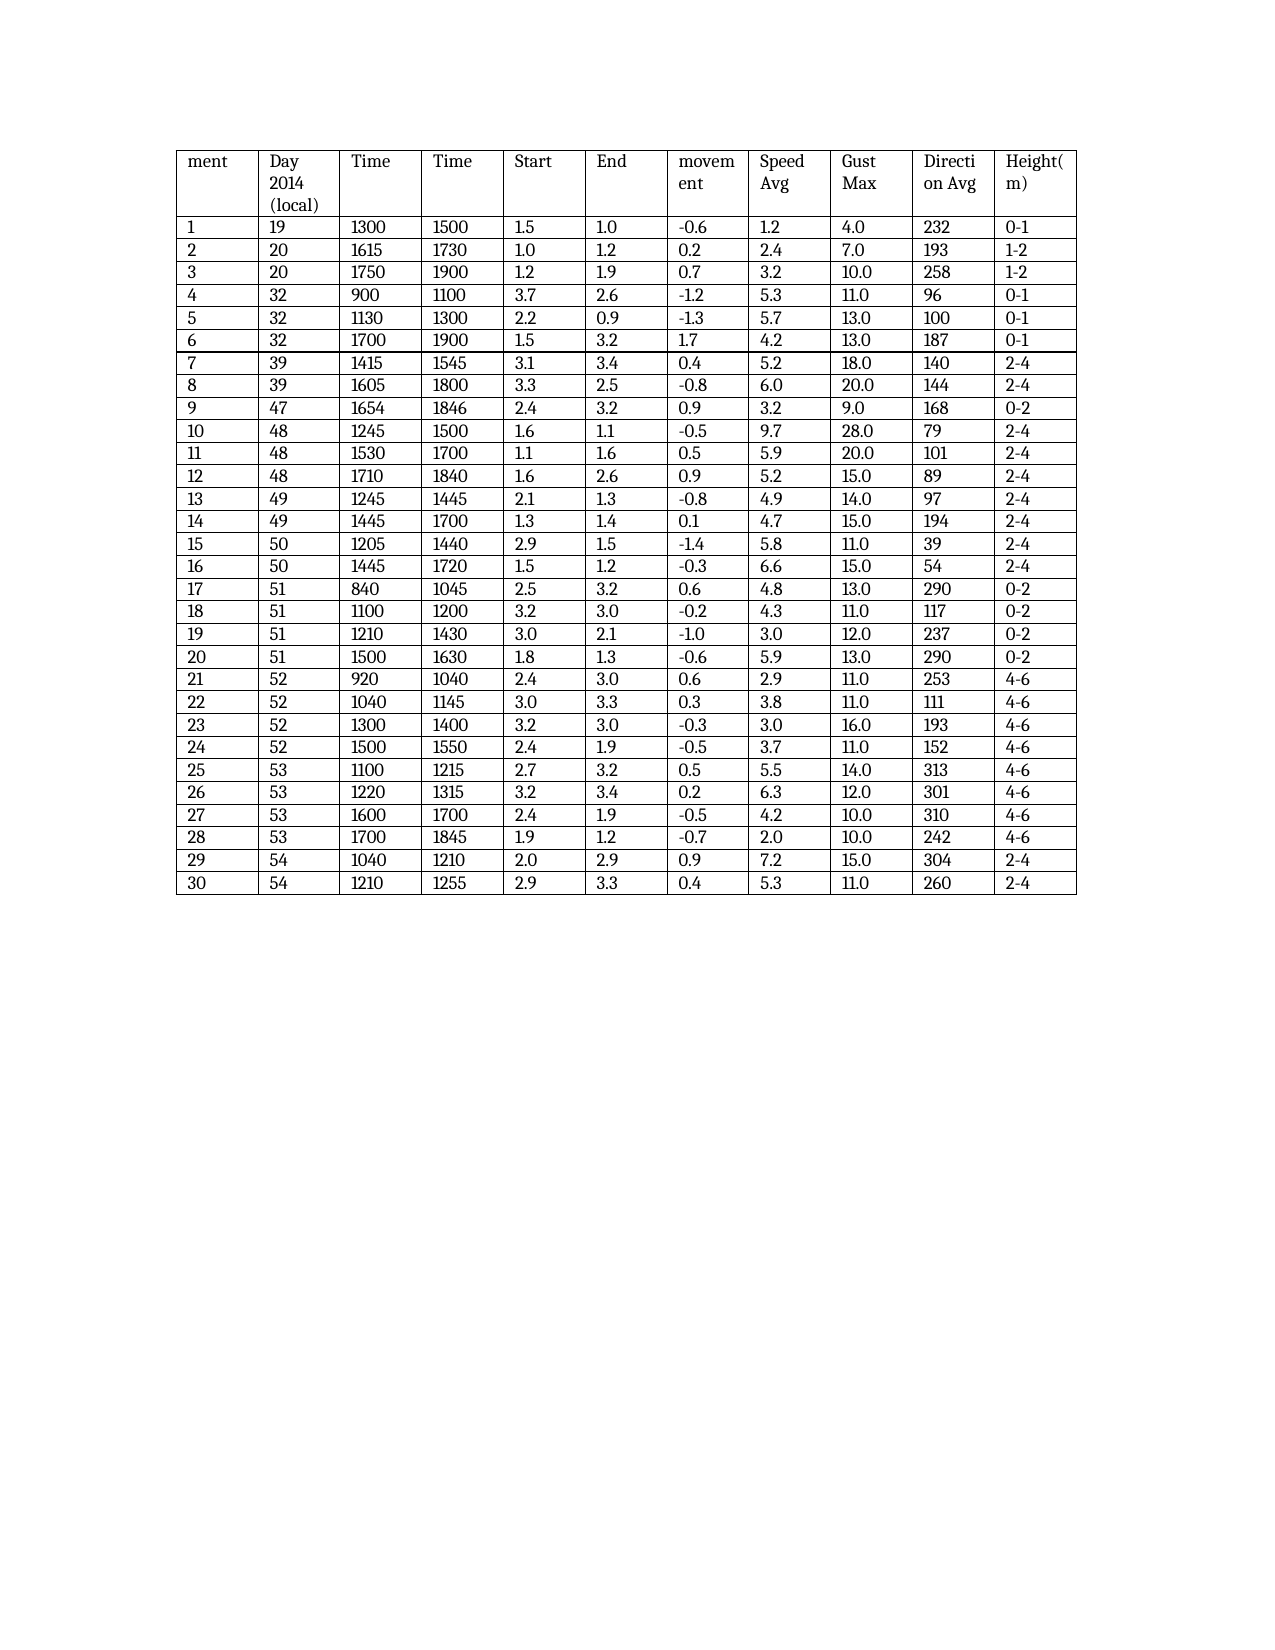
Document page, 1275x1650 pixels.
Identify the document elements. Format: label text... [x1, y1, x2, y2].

table_cell 3.3 [504, 375, 585, 397]
table_cell 290 [913, 646, 994, 668]
table_cell 1045 [422, 579, 503, 600]
table_cell Deployment [177, 151, 258, 216]
table_cell 5.3 [749, 285, 830, 306]
table_cell 920 [340, 669, 421, 690]
table_cell 111 [913, 691, 994, 713]
table_cell 3.1 [504, 353, 585, 374]
table_cell 1720 [422, 556, 503, 577]
table_cell 20 [259, 239, 339, 261]
table_cell 53 [259, 782, 339, 803]
table_cell 1245 [340, 488, 421, 509]
table_cell 3.7 [504, 285, 585, 306]
table_cell 39 [913, 533, 994, 555]
table_cell 3.4 [586, 782, 667, 803]
table_cell 97 [913, 488, 994, 509]
table_cell 1.2 [586, 556, 667, 577]
table_cell 2-4 [995, 556, 1076, 577]
table_cell 1300 [422, 307, 503, 329]
table_cell 310 [913, 805, 994, 826]
table_cell 1900 [422, 262, 503, 283]
table_cell 26 [177, 782, 258, 803]
table_cell 1445 [340, 556, 421, 577]
table_cell 1430 [422, 624, 503, 645]
table_cell Wave Height(m) [995, 151, 1076, 216]
table_cell 32 [259, 330, 339, 351]
table_cell 2-4 [995, 353, 1076, 374]
table_cell 0.9 [668, 398, 748, 419]
table_cell 20 [177, 646, 258, 668]
table_cell 1100 [422, 285, 503, 306]
table_cell 144 [913, 375, 994, 397]
table_cell 53 [259, 805, 339, 826]
table_cell 1200 [422, 601, 503, 623]
table_cell 1845 [422, 827, 503, 849]
table_cell 28.0 [831, 420, 912, 442]
table_cell Tide End [586, 151, 667, 216]
table_cell 2.4 [504, 737, 585, 758]
table_cell 187 [913, 330, 994, 351]
table_cell 1.5 [504, 217, 585, 238]
table_cell 16 [177, 556, 258, 577]
table_cell -0.5 [668, 737, 748, 758]
table_cell 1.9 [586, 262, 667, 283]
table_cell 1440 [422, 533, 503, 555]
table_cell 47 [259, 398, 339, 419]
table_cell End Time [422, 151, 503, 216]
table_cell -0.3 [668, 556, 748, 577]
table_cell 3.2 [749, 398, 830, 419]
table_cell 4.9 [749, 488, 830, 509]
table_cell 1210 [340, 624, 421, 645]
table_cell 1-2 [995, 239, 1076, 261]
table_cell 2.2 [504, 307, 585, 329]
table_cell 18 [177, 601, 258, 623]
table_cell 32 [259, 285, 339, 306]
table_cell 2.9 [504, 872, 585, 894]
table_cell 24 [177, 737, 258, 758]
table_cell 11.0 [831, 737, 912, 758]
table_cell 1.5 [504, 556, 585, 577]
table_cell 2.0 [504, 850, 585, 871]
table_cell 1800 [422, 375, 503, 397]
table_cell 30 [177, 872, 258, 894]
table_cell 1615 [340, 239, 421, 261]
table_cell 2-4 [995, 443, 1076, 464]
table_cell 1.2 [749, 217, 830, 238]
table_cell 11.0 [831, 872, 912, 894]
table_cell 1700 [422, 805, 503, 826]
table_cell 140 [913, 353, 994, 374]
table_cell 15.0 [831, 511, 912, 532]
table_cell 2.6 [586, 285, 667, 306]
table_cell 168 [913, 398, 994, 419]
table_cell 0-1 [995, 285, 1076, 306]
table_cell 9.7 [749, 420, 830, 442]
table_cell 0.9 [586, 307, 667, 329]
table_cell 0.6 [668, 669, 748, 690]
table_cell 2.7 [504, 759, 585, 781]
table_cell 54 [913, 556, 994, 577]
table_cell 4-6 [995, 714, 1076, 736]
table_cell 0.2 [668, 239, 748, 261]
table_cell 1415 [340, 353, 421, 374]
table_cell 1.5 [586, 533, 667, 555]
table_cell 1840 [422, 465, 503, 487]
table_cell 4-6 [995, 737, 1076, 758]
table_cell 10.0 [831, 262, 912, 283]
table_cell 1210 [422, 850, 503, 871]
table_cell 0.3 [668, 691, 748, 713]
table_cell 2.4 [504, 805, 585, 826]
table_cell 3.8 [749, 691, 830, 713]
table_cell 1500 [422, 217, 503, 238]
table_cell 2.4 [504, 669, 585, 690]
table_cell 21 [177, 669, 258, 690]
table_cell 3 [177, 262, 258, 283]
table_cell 2-4 [995, 872, 1076, 894]
table_cell 117 [913, 601, 994, 623]
table_cell 290 [913, 579, 994, 600]
table_cell 1100 [340, 759, 421, 781]
table_cell 1.7 [668, 330, 748, 351]
table_cell 2.1 [586, 624, 667, 645]
table_cell 1.2 [586, 239, 667, 261]
table_cell 4-6 [995, 691, 1076, 713]
table_cell 237 [913, 624, 994, 645]
table_cell 1654 [340, 398, 421, 419]
table_cell 1255 [422, 872, 503, 894]
table_cell 101 [913, 443, 994, 464]
table_cell 3.0 [504, 624, 585, 645]
table_cell 194 [913, 511, 994, 532]
table_cell 1210 [340, 872, 421, 894]
table_cell 5.2 [749, 465, 830, 487]
table_cell 1900 [422, 330, 503, 351]
table_cell 0.5 [668, 443, 748, 464]
table_cell 1.3 [504, 511, 585, 532]
table_cell 900 [340, 285, 421, 306]
table_cell Tide movement [668, 151, 748, 216]
table_cell 52 [259, 714, 339, 736]
table_cell 4-6 [995, 669, 1076, 690]
table_cell 12 [177, 465, 258, 487]
table_cell 3.0 [586, 669, 667, 690]
table_cell 2.4 [504, 398, 585, 419]
table_cell 0.7 [668, 262, 748, 283]
table_cell 54 [259, 850, 339, 871]
table_cell 0.1 [668, 511, 748, 532]
table_cell 52 [259, 691, 339, 713]
table_cell 13.0 [831, 646, 912, 668]
table_cell 1.9 [586, 737, 667, 758]
table_cell 17 [177, 579, 258, 600]
table_cell Wind Direction Avg [913, 151, 994, 216]
table_cell 1445 [422, 488, 503, 509]
table_cell 13.0 [831, 307, 912, 329]
table_cell -0.2 [668, 601, 748, 623]
table_cell 29 [177, 850, 258, 871]
table_cell 3.2 [504, 714, 585, 736]
table_cell Tide Start [504, 151, 585, 216]
table_cell 260 [913, 872, 994, 894]
table_cell 0-2 [995, 398, 1076, 419]
table_cell 0.4 [668, 872, 748, 894]
table_cell 2-4 [995, 375, 1076, 397]
table_cell -0.5 [668, 420, 748, 442]
table_cell 5.3 [749, 872, 830, 894]
table_cell 79 [913, 420, 994, 442]
table_cell 48 [259, 465, 339, 487]
table_cell 2-4 [995, 420, 1076, 442]
table_cell 11.0 [831, 691, 912, 713]
table_cell 50 [259, 533, 339, 555]
table_cell 52 [259, 737, 339, 758]
table_cell 1300 [340, 217, 421, 238]
table_cell 9.0 [831, 398, 912, 419]
table_cell 50 [259, 556, 339, 577]
table_cell 1.9 [504, 827, 585, 849]
table_cell 1040 [422, 669, 503, 690]
table_cell Wind Gust Max [831, 151, 912, 216]
table_cell -1.4 [668, 533, 748, 555]
table_cell 1500 [422, 420, 503, 442]
table_cell 1.2 [504, 262, 585, 283]
table_cell 1630 [422, 646, 503, 668]
table_cell 1445 [340, 511, 421, 532]
table_cell 2 [177, 239, 258, 261]
table_cell 2-4 [995, 488, 1076, 509]
table_cell -0.3 [668, 714, 748, 736]
table_cell 6.0 [749, 375, 830, 397]
table_cell 5.2 [749, 353, 830, 374]
table_cell 3.0 [586, 714, 667, 736]
table_cell 5.9 [749, 646, 830, 668]
table_cell 16.0 [831, 714, 912, 736]
table_cell 3.0 [749, 624, 830, 645]
table_cell 19 [177, 624, 258, 645]
table_cell 0.2 [668, 782, 748, 803]
table_cell 4.2 [749, 805, 830, 826]
table_cell 1.6 [586, 443, 667, 464]
table_cell 8 [177, 375, 258, 397]
table_cell 2-4 [995, 850, 1076, 871]
table_cell -0.8 [668, 488, 748, 509]
table_cell 14 [177, 511, 258, 532]
table_cell 7 [177, 353, 258, 374]
table_cell 3.2 [586, 579, 667, 600]
table_cell 4.3 [749, 601, 830, 623]
table_cell 1.0 [586, 217, 667, 238]
table_cell 1040 [340, 691, 421, 713]
table_cell 20 [259, 262, 339, 283]
table_cell 5.8 [749, 533, 830, 555]
table_cell 2.0 [749, 827, 830, 849]
table_cell 3.0 [504, 691, 585, 713]
table_cell 6.6 [749, 556, 830, 577]
table_cell 1545 [422, 353, 503, 374]
table_cell 15 [177, 533, 258, 555]
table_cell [259, 151, 339, 216]
table_cell 4 [177, 285, 258, 306]
table_cell -0.6 [668, 217, 748, 238]
table_cell 840 [340, 579, 421, 600]
table_cell 23 [177, 714, 258, 736]
table_cell -0.5 [668, 805, 748, 826]
table_cell 11.0 [831, 533, 912, 555]
table_cell 253 [913, 669, 994, 690]
table_cell -1.2 [668, 285, 748, 306]
table_cell 1.5 [504, 330, 585, 351]
table_cell 1530 [340, 443, 421, 464]
table_cell 1700 [422, 443, 503, 464]
table_cell 1220 [340, 782, 421, 803]
table_cell 193 [913, 714, 994, 736]
table_cell 96 [913, 285, 994, 306]
table_cell 11.0 [831, 285, 912, 306]
table_cell 51 [259, 646, 339, 668]
table_cell 13.0 [831, 330, 912, 351]
table_cell 1145 [422, 691, 503, 713]
table_cell 1400 [422, 714, 503, 736]
table_cell 18.0 [831, 353, 912, 374]
table_cell 15.0 [831, 465, 912, 487]
table_cell 1205 [340, 533, 421, 555]
table_cell 2.4 [749, 239, 830, 261]
table_cell 5.7 [749, 307, 830, 329]
table_cell 0-1 [995, 330, 1076, 351]
table_cell 53 [259, 827, 339, 849]
table_cell 1750 [340, 262, 421, 283]
table_cell 1500 [340, 646, 421, 668]
table_cell 39 [259, 353, 339, 374]
table_cell 0-1 [995, 307, 1076, 329]
table_cell 1.6 [504, 420, 585, 442]
table_cell 12.0 [831, 624, 912, 645]
table_cell 53 [259, 759, 339, 781]
table_cell 13 [177, 488, 258, 509]
table_cell 3.3 [586, 691, 667, 713]
table_cell 2.6 [586, 465, 667, 487]
table_cell 1.2 [586, 827, 667, 849]
table_cell 313 [913, 759, 994, 781]
table_cell 3.7 [749, 737, 830, 758]
table_cell 19 [259, 217, 339, 238]
table_cell 10.0 [831, 805, 912, 826]
table_cell 2-4 [995, 511, 1076, 532]
table_cell 89 [913, 465, 994, 487]
table_cell 1846 [422, 398, 503, 419]
table_cell 3.2 [586, 398, 667, 419]
table_cell 2.9 [586, 850, 667, 871]
table_cell 1550 [422, 737, 503, 758]
table_cell 9 [177, 398, 258, 419]
table_cell 2.9 [749, 669, 830, 690]
table_cell 193 [913, 239, 994, 261]
table_cell 3.2 [749, 262, 830, 283]
table_cell 1300 [340, 714, 421, 736]
table_cell 2.5 [504, 579, 585, 600]
table_cell 1130 [340, 307, 421, 329]
table_cell 48 [259, 420, 339, 442]
table_cell 1.1 [504, 443, 585, 464]
table_cell 48 [259, 443, 339, 464]
table_cell 22 [177, 691, 258, 713]
table_cell 1.0 [504, 239, 585, 261]
table_cell 100 [913, 307, 994, 329]
table_cell 1.3 [586, 646, 667, 668]
table_cell 1-2 [995, 262, 1076, 283]
table_cell Wind Speed Avg [749, 151, 830, 216]
table_cell 0-1 [995, 217, 1076, 238]
table_cell 1.6 [504, 465, 585, 487]
table_cell 0.6 [668, 579, 748, 600]
table_cell 4.2 [749, 330, 830, 351]
table_cell 3.3 [586, 872, 667, 894]
table_cell 3.2 [504, 601, 585, 623]
table_cell 1700 [422, 511, 503, 532]
table_cell -0.7 [668, 827, 748, 849]
table_cell 1.8 [504, 646, 585, 668]
table_cell 5.5 [749, 759, 830, 781]
table_cell 11.0 [831, 669, 912, 690]
table_cell 1.3 [586, 488, 667, 509]
table_cell 1710 [340, 465, 421, 487]
table_cell 301 [913, 782, 994, 803]
table_cell 1245 [340, 420, 421, 442]
table_cell 1315 [422, 782, 503, 803]
table_cell 1100 [340, 601, 421, 623]
table_cell 7.0 [831, 239, 912, 261]
table_cell 1.1 [586, 420, 667, 442]
table_cell 0.9 [668, 850, 748, 871]
table_cell 0-2 [995, 646, 1076, 668]
table_cell 152 [913, 737, 994, 758]
table_cell 54 [259, 872, 339, 894]
table_cell 0-2 [995, 624, 1076, 645]
table_cell 5 [177, 307, 258, 329]
table_cell 6.3 [749, 782, 830, 803]
table_cell 28 [177, 827, 258, 849]
table_cell 4-6 [995, 782, 1076, 803]
table_cell 49 [259, 511, 339, 532]
table_cell 20.0 [831, 443, 912, 464]
table_cell 15.0 [831, 850, 912, 871]
table_cell 1215 [422, 759, 503, 781]
table_cell 4.0 [831, 217, 912, 238]
table_cell 0-2 [995, 579, 1076, 600]
table_cell 1730 [422, 239, 503, 261]
table_cell 2-4 [995, 533, 1076, 555]
table_cell 4-6 [995, 759, 1076, 781]
table_cell 6 [177, 330, 258, 351]
table_cell 1700 [340, 330, 421, 351]
table_cell 3.2 [586, 330, 667, 351]
table_cell 7.2 [749, 850, 830, 871]
table_cell 39 [259, 375, 339, 397]
table_cell 49 [259, 488, 339, 509]
table_cell -1.3 [668, 307, 748, 329]
table_cell 1.4 [586, 511, 667, 532]
table_cell 4-6 [995, 805, 1076, 826]
table_cell 20.0 [831, 375, 912, 397]
table_cell 11.0 [831, 601, 912, 623]
table_cell 11 [177, 443, 258, 464]
table_cell 1040 [340, 850, 421, 871]
table_cell 3.2 [586, 759, 667, 781]
table_cell 2.1 [504, 488, 585, 509]
table_cell 10 [177, 420, 258, 442]
table_cell 0.9 [668, 465, 748, 487]
table_cell 3.2 [504, 782, 585, 803]
table_cell 0-2 [995, 601, 1076, 623]
table_cell 3.0 [749, 714, 830, 736]
table_cell 232 [913, 217, 994, 238]
table_cell 4.8 [749, 579, 830, 600]
table_cell 12.0 [831, 782, 912, 803]
table_cell 5.9 [749, 443, 830, 464]
table_cell 1700 [340, 827, 421, 849]
table_cell 1605 [340, 375, 421, 397]
table_cell 3.0 [586, 601, 667, 623]
table_cell 304 [913, 850, 994, 871]
table_cell 258 [913, 262, 994, 283]
table_cell 52 [259, 669, 339, 690]
table_cell -0.6 [668, 646, 748, 668]
table_cell 2-4 [995, 465, 1076, 487]
table_cell 0.4 [668, 353, 748, 374]
table_cell 2.5 [586, 375, 667, 397]
table_cell 51 [259, 601, 339, 623]
table_cell 1600 [340, 805, 421, 826]
table_cell 14.0 [831, 488, 912, 509]
table_cell 2.9 [504, 533, 585, 555]
table_cell 14.0 [831, 759, 912, 781]
table_cell 1.9 [586, 805, 667, 826]
table_cell -0.8 [668, 375, 748, 397]
table_cell 3.4 [586, 353, 667, 374]
table_cell 242 [913, 827, 994, 849]
table_cell 25 [177, 759, 258, 781]
table_cell 0.5 [668, 759, 748, 781]
table_cell 51 [259, 624, 339, 645]
table_cell 4-6 [995, 827, 1076, 849]
table_cell 27 [177, 805, 258, 826]
table_cell 1 [177, 217, 258, 238]
table_cell 10.0 [831, 827, 912, 849]
table_cell 13.0 [831, 579, 912, 600]
table_cell 1500 [340, 737, 421, 758]
table_cell 51 [259, 579, 339, 600]
table_cell 4.7 [749, 511, 830, 532]
table_cell Start Time [340, 151, 421, 216]
table_cell 32 [259, 307, 339, 329]
table_cell 15.0 [831, 556, 912, 577]
table_cell -1.0 [668, 624, 748, 645]
